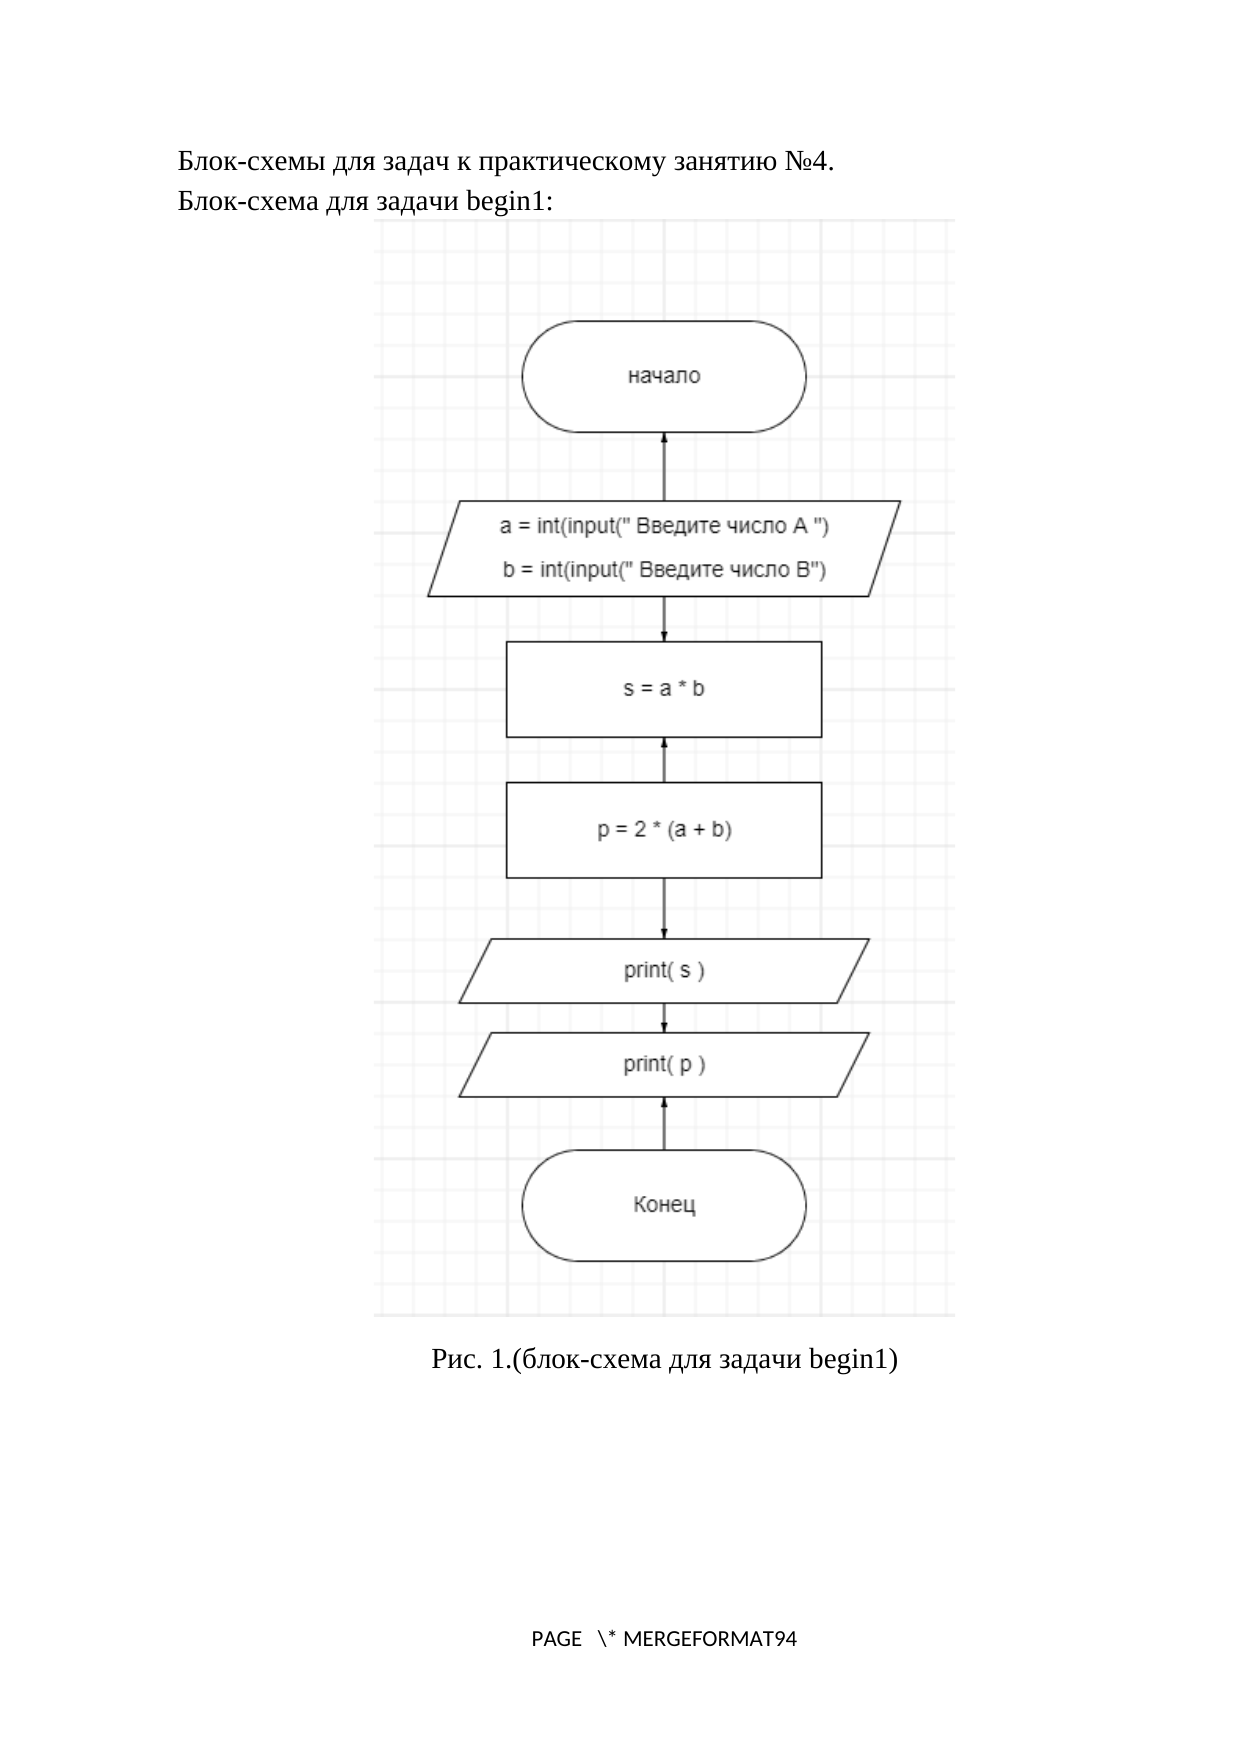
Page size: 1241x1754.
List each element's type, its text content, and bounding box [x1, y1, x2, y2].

subtitle Блок-схемы для задач к практическому занятию №4. [177, 143, 1152, 177]
subtitle Блок-схема для задачи begin1: [177, 183, 1152, 217]
text Рис. 1.(блок-схема для задачи begin1) [177, 1341, 1152, 1375]
picture [373, 219, 955, 1317]
